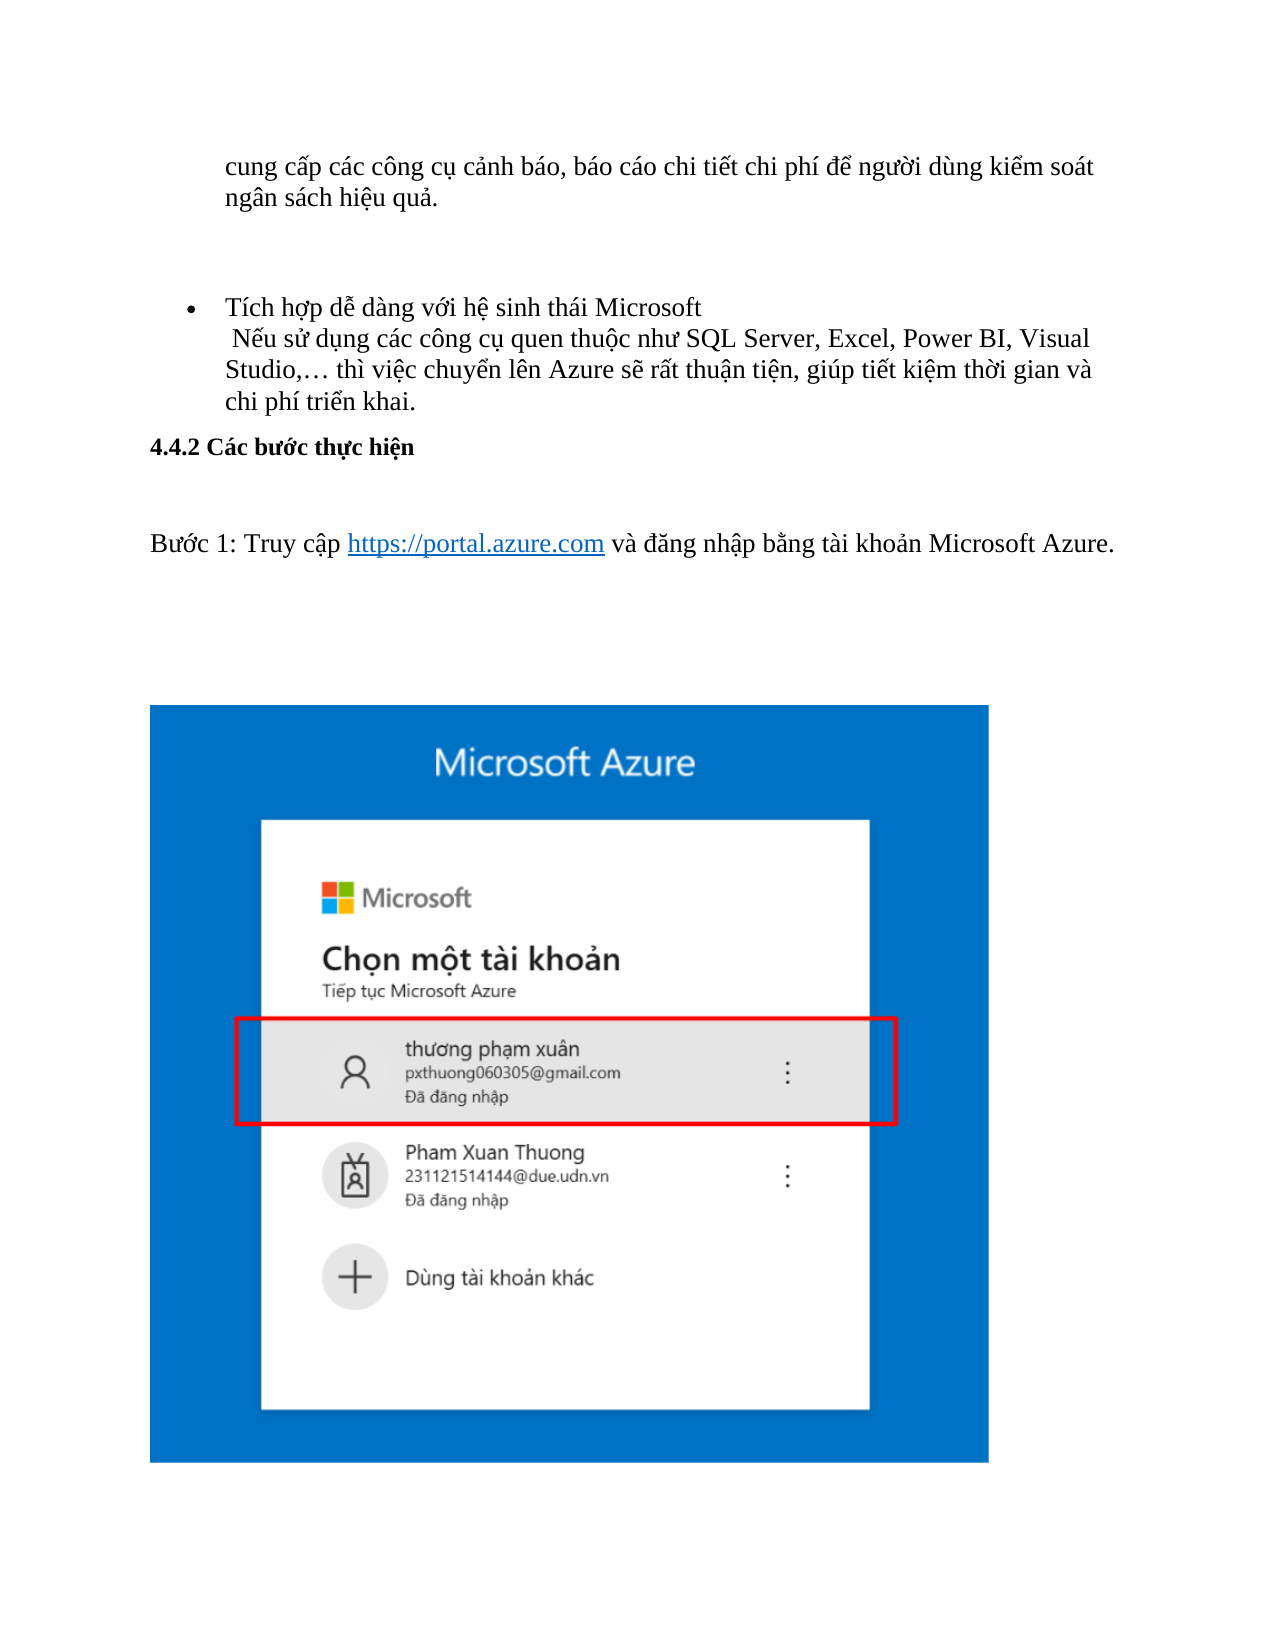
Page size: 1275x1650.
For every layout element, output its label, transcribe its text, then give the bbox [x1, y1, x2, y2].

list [187, 150, 1125, 274]
subtitle 4.4.2 Các bước thực hiện [150, 432, 1125, 461]
list Tích hợp dễ dàng với hệ sinh thái Microsoft Nếu sử dụng các công cụ quen thuộc như SQL Server, Excel, Power BI, Visual Studio,… thì việc chuyển lên Azure sẽ rất thuận tiện, giúp tiết kiệm thời gian và chi phí triển khai. [187, 291, 1125, 416]
picture [150, 705, 991, 1465]
text Bước 1: Truy cập https://portal.azure.com và đăng nhập bằng tài khoản Microsoft Azure. [150, 527, 1125, 558]
